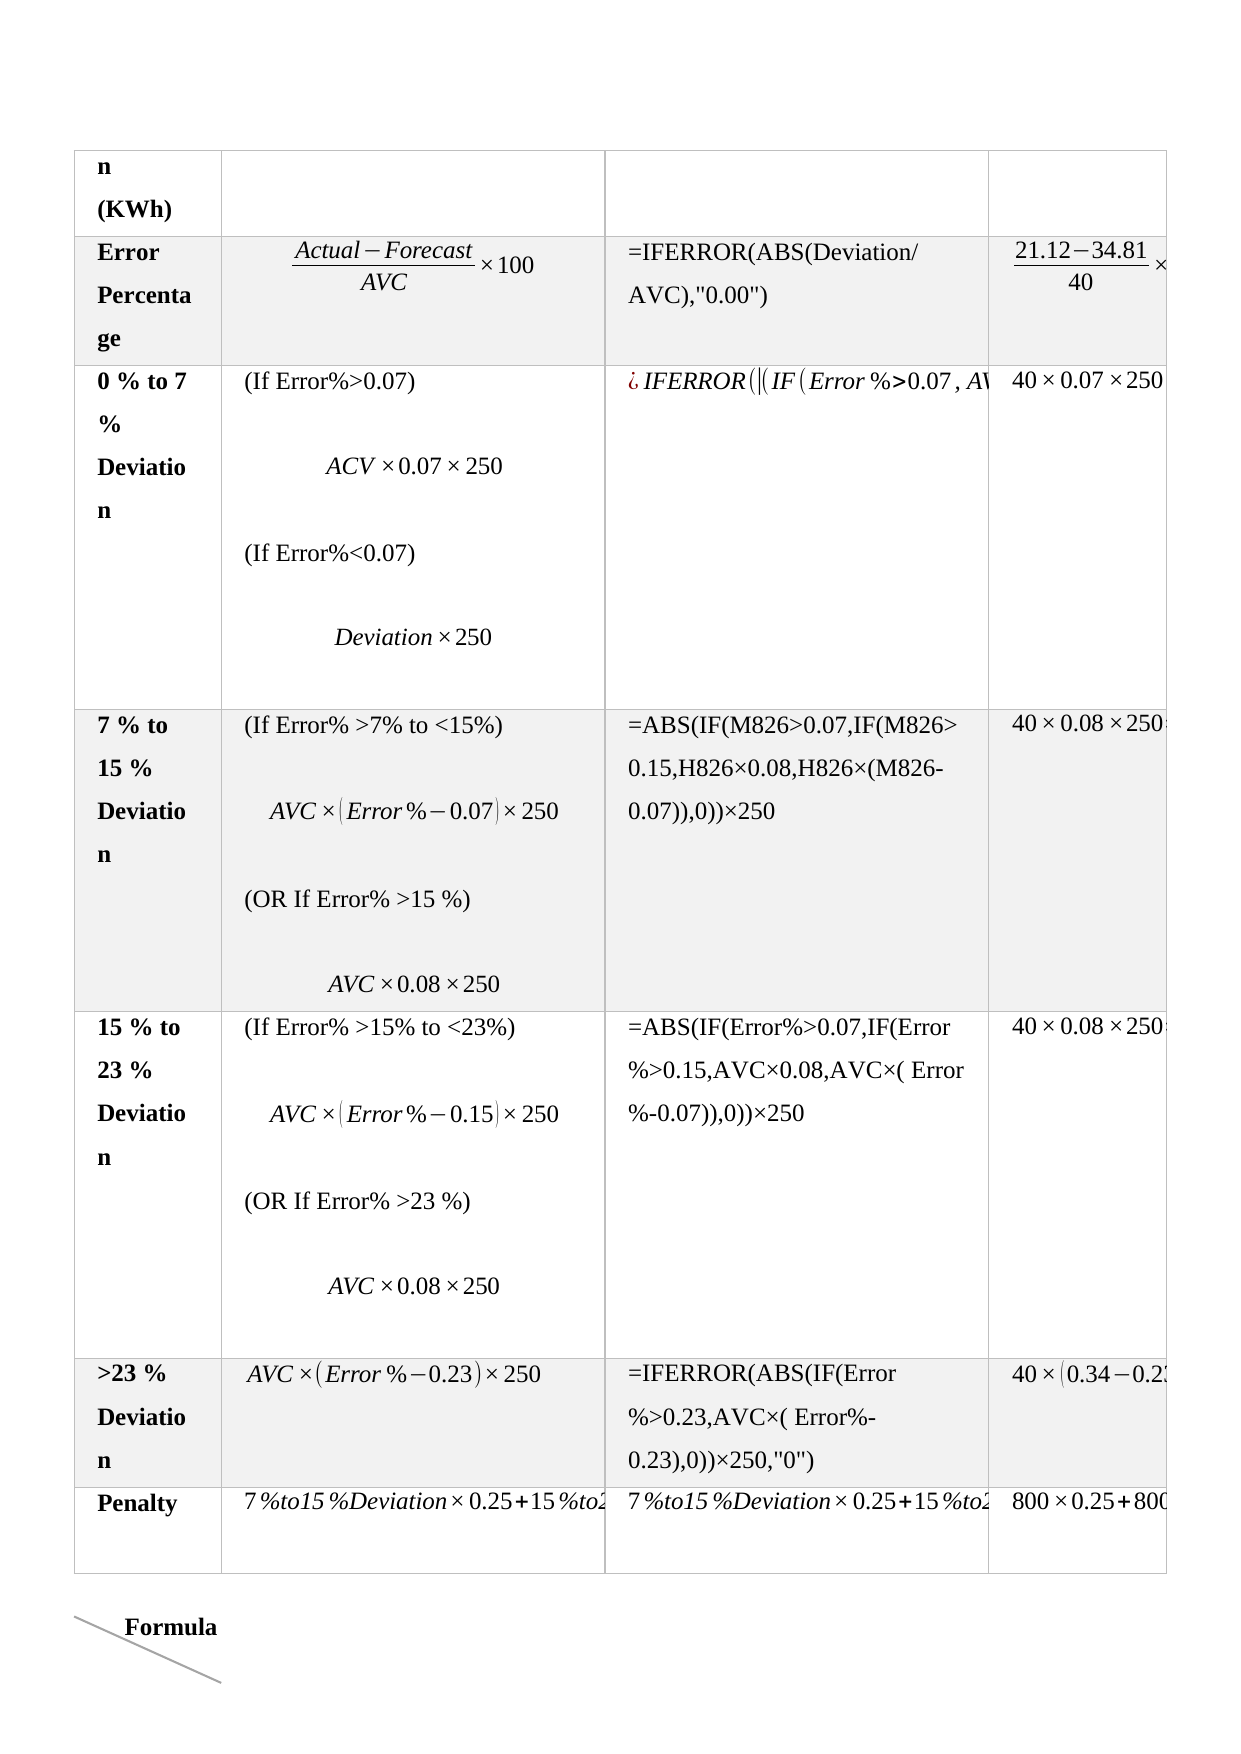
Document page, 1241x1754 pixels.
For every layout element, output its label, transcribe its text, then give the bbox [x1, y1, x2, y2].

table_cell [222, 1359, 604, 1487]
table_cell =ABS(IF(Error%>0.07,IF(Error%>0.15,AVC×0.08,AVC×( Error%-0.07)),0))×250 [606, 1012, 988, 1357]
table_cell [222, 237, 604, 365]
table_cell [989, 1012, 1166, 1357]
table_cell (If Error% >15% to <23%) (OR If Error% >23 %) [222, 1012, 604, 1357]
table_cell [989, 237, 1166, 365]
table_cell [606, 1488, 988, 1573]
table_cell =ABS(IF(M826>0.07,IF(M826>0.15,H826×0.08,H826×(M826-0.07)),0))×250 [606, 710, 988, 1011]
table_cell [989, 366, 1166, 709]
table_cell [989, 1488, 1166, 1573]
table_cell (If Error% >7% to <15%) (OR If Error% >15 %) [222, 710, 604, 1011]
table_cell 15 % to 23 % Deviation [75, 1012, 221, 1357]
table_cell [606, 366, 988, 709]
table_cell 7 % to 15 % Deviation [75, 710, 221, 1011]
table_cell [222, 151, 604, 236]
table_cell [989, 710, 1166, 1011]
table_cell [989, 1359, 1166, 1487]
table_cell [989, 151, 1166, 236]
table_cell [606, 151, 988, 236]
table_cell 0 % to 7 % Deviation [75, 366, 221, 709]
table_cell [222, 1488, 604, 1573]
table_cell >23 % Deviation [75, 1359, 221, 1487]
table_cell =IFERROR(ABS(Deviation/AVC),"0.00") [606, 237, 988, 365]
table_cell =IFERROR(ABS(IF(Error%>0.23,AVC×( Error%-0.23),0))×250,"0") [606, 1359, 988, 1487]
table_cell Error Percentage [75, 237, 221, 365]
table_cell Penalty [75, 1488, 221, 1573]
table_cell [75, 151, 221, 236]
table_cell (If Error%>0.07) (If Error%<0.07) [222, 366, 604, 709]
